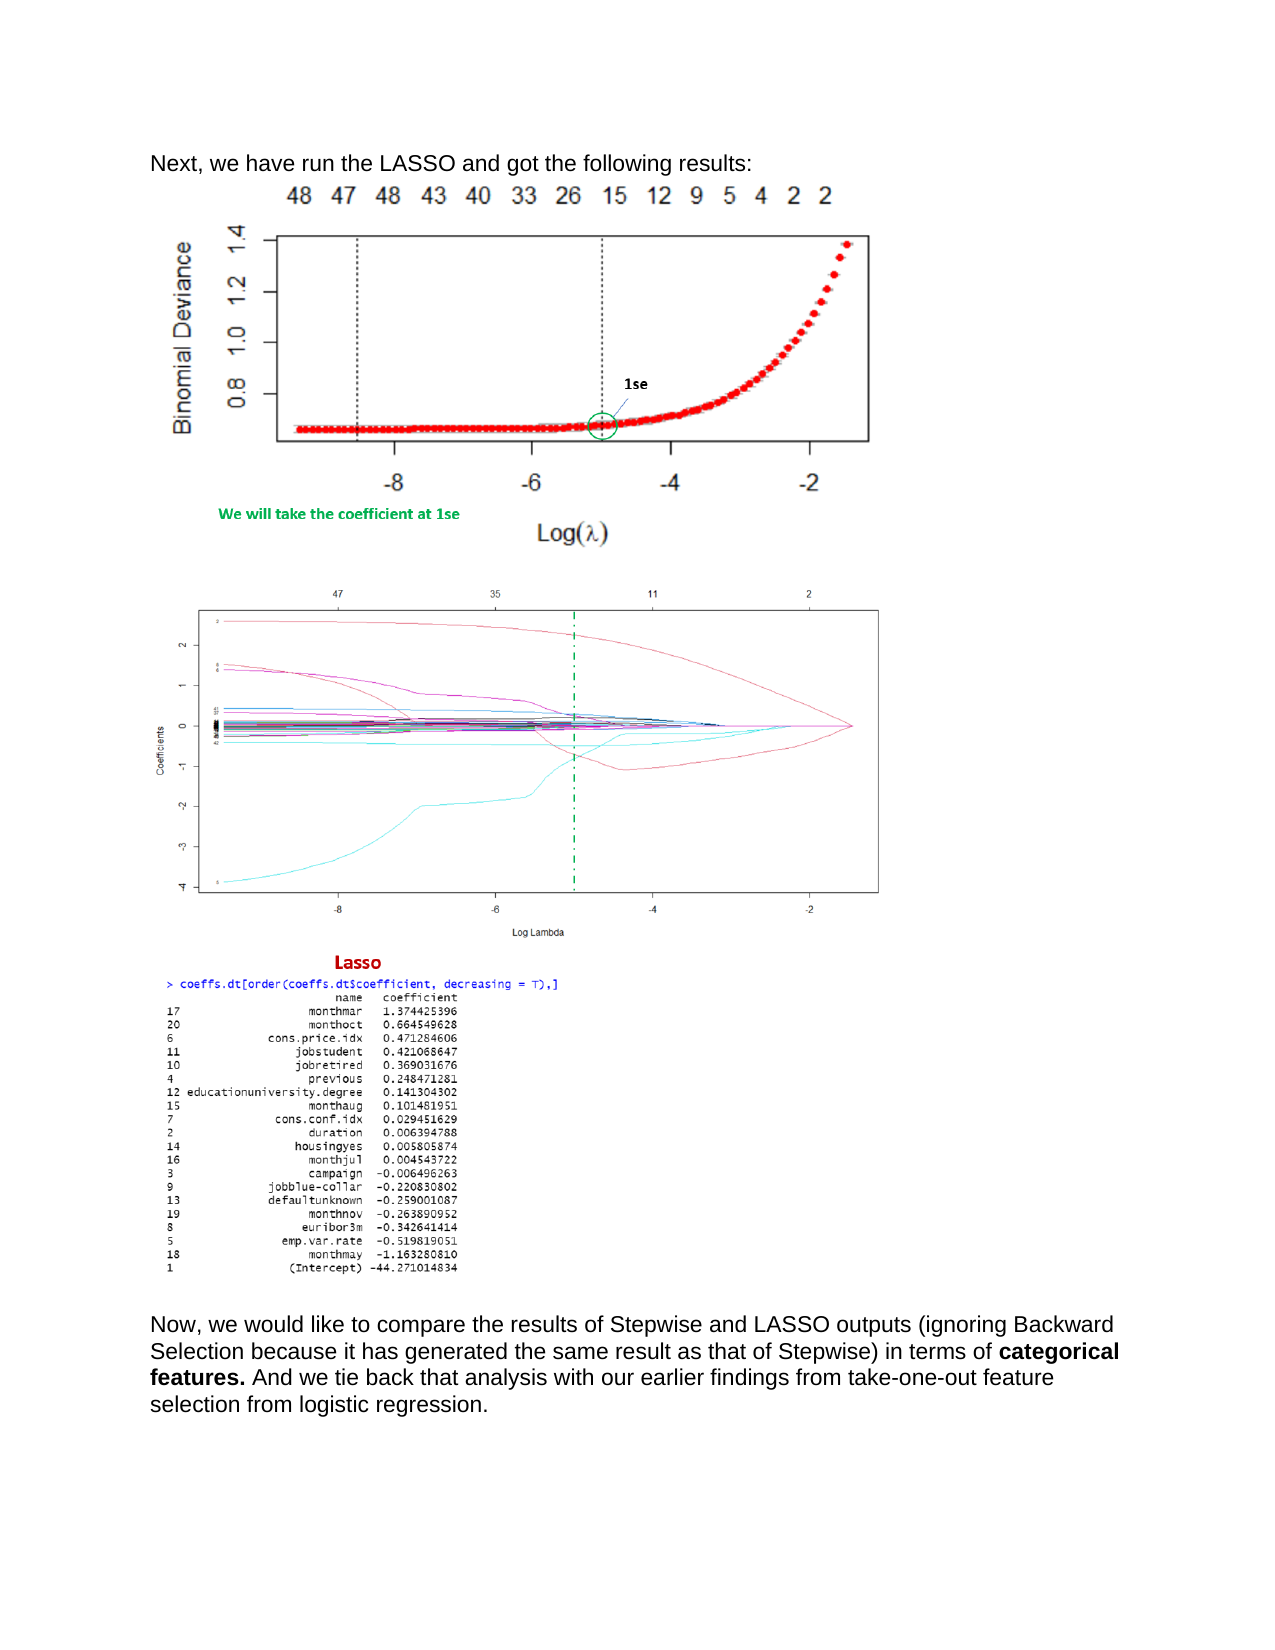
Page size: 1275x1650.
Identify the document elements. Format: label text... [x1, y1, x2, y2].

text Now, we would like to compare the results of Stepwise and LASSO outputs (ignoring Backward Selection because it has generated the same result as that of Stepwise) in terms of categorical features. And we tie back that analysis with our earlier findings from take-one-out feature selection from logistic regression. [150, 1311, 1125, 1417]
text Next, we have run the LASSO and got the following results: [150, 150, 1125, 176]
picture [150, 586, 886, 1286]
picture [150, 176, 882, 560]
